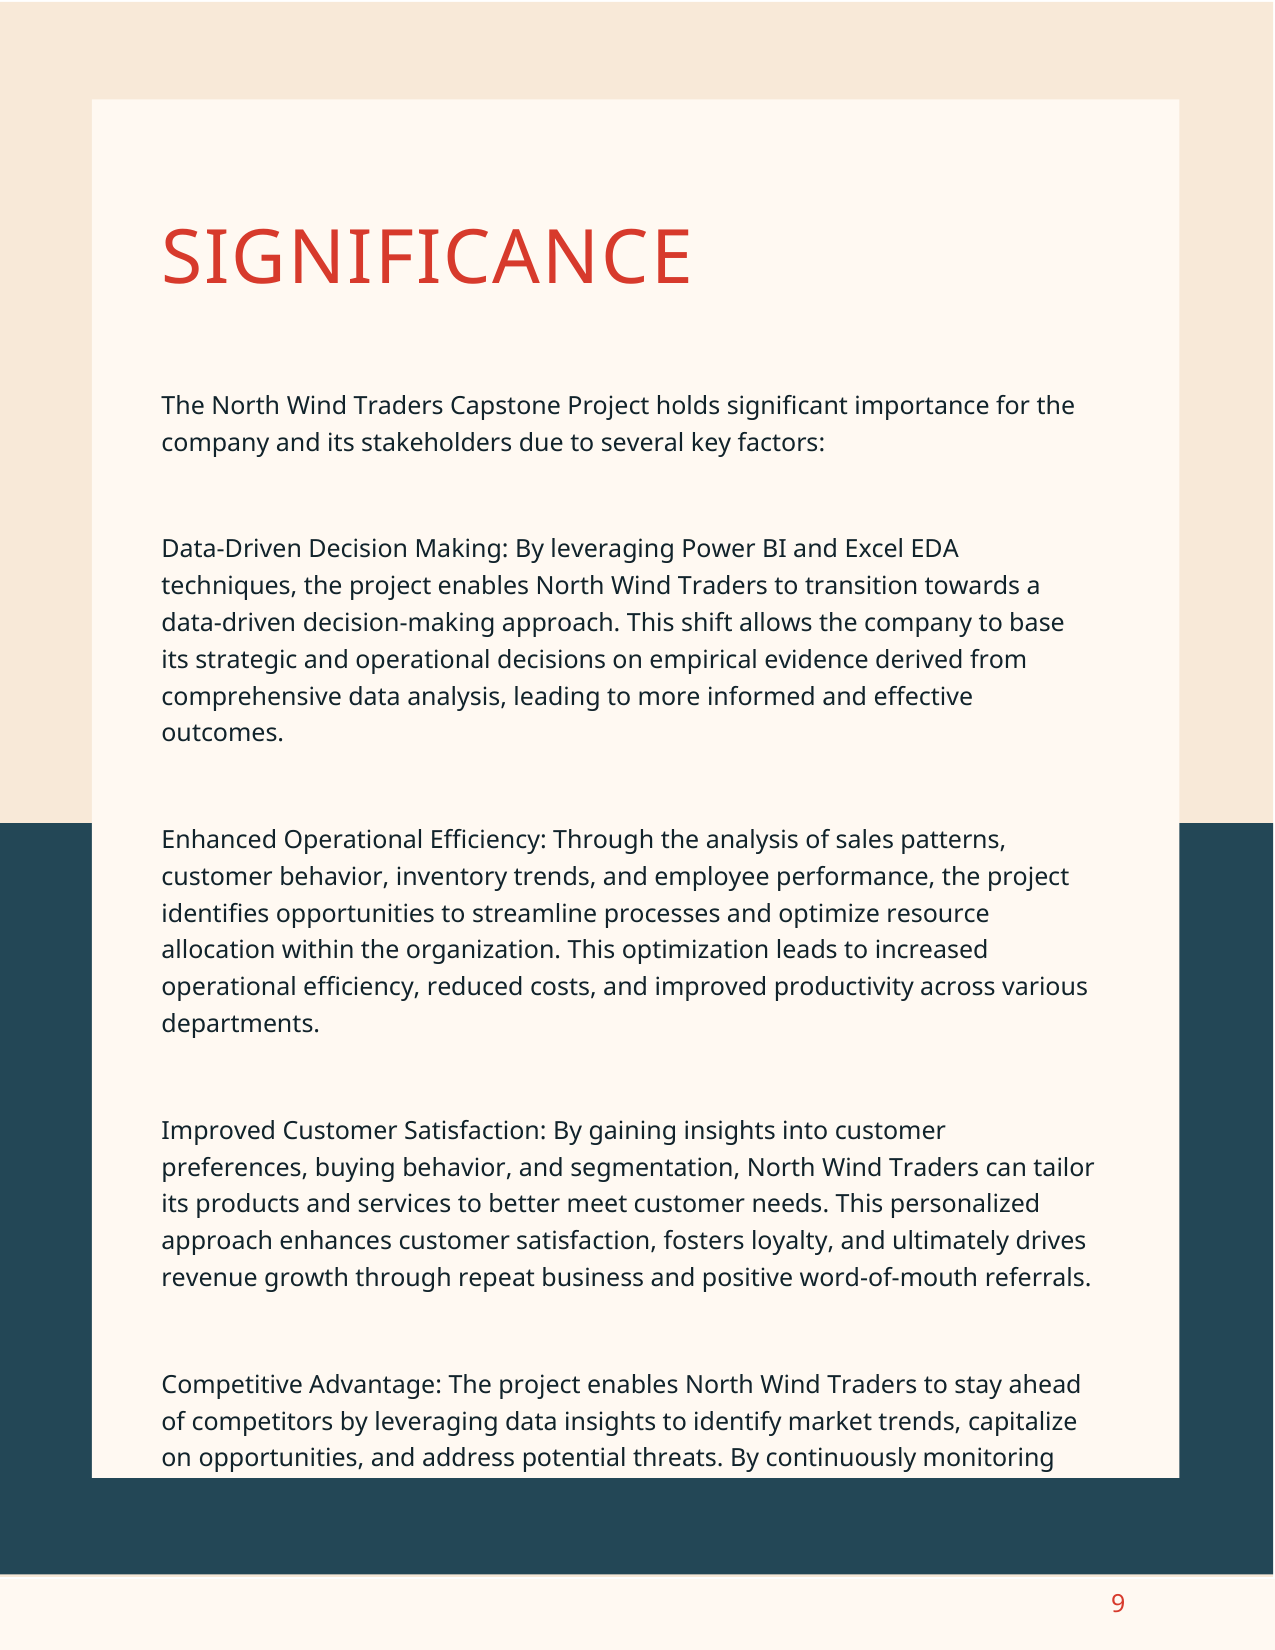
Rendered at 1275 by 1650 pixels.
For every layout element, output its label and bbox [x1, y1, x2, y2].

table_cell [150, 388, 1110, 1474]
table_header [150, 204, 1110, 387]
